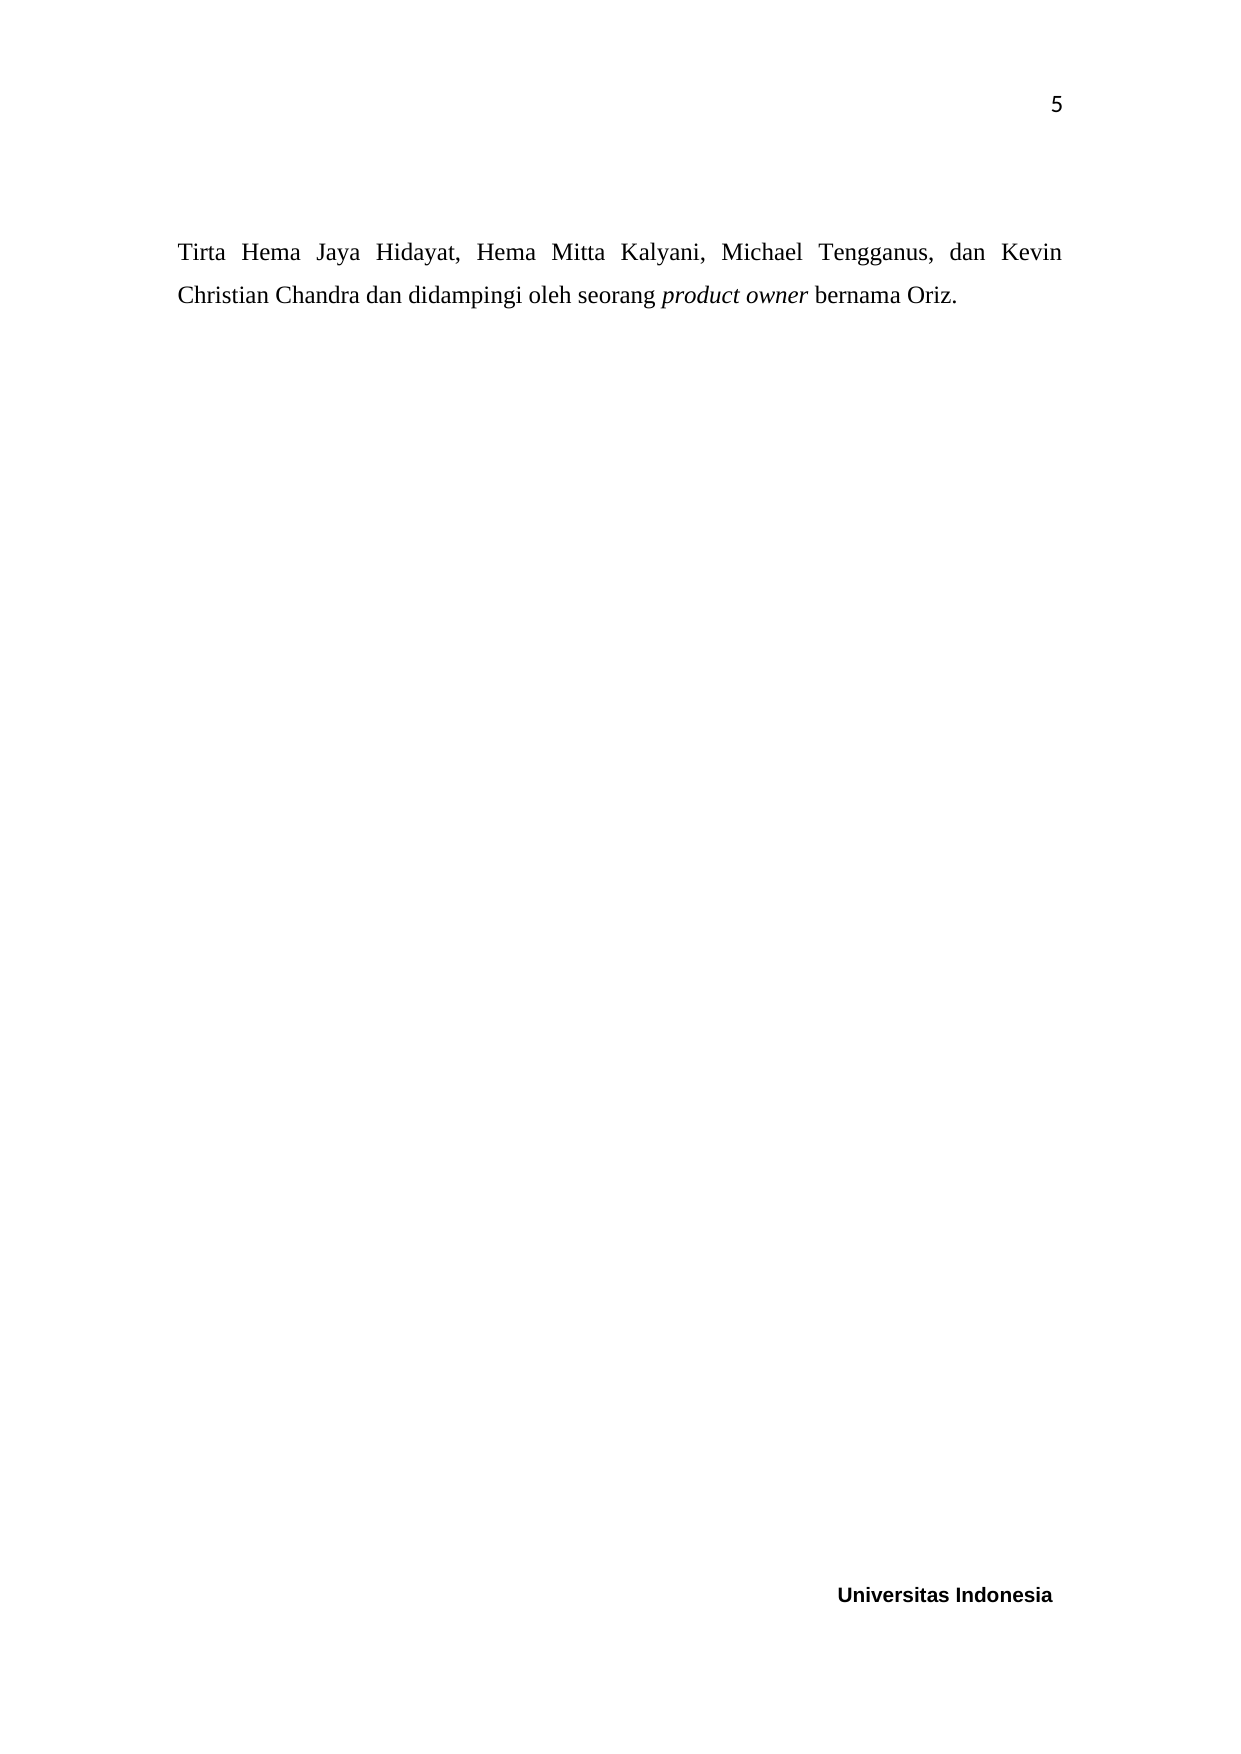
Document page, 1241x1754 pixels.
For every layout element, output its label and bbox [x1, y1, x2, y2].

text [177, 237, 1063, 309]
